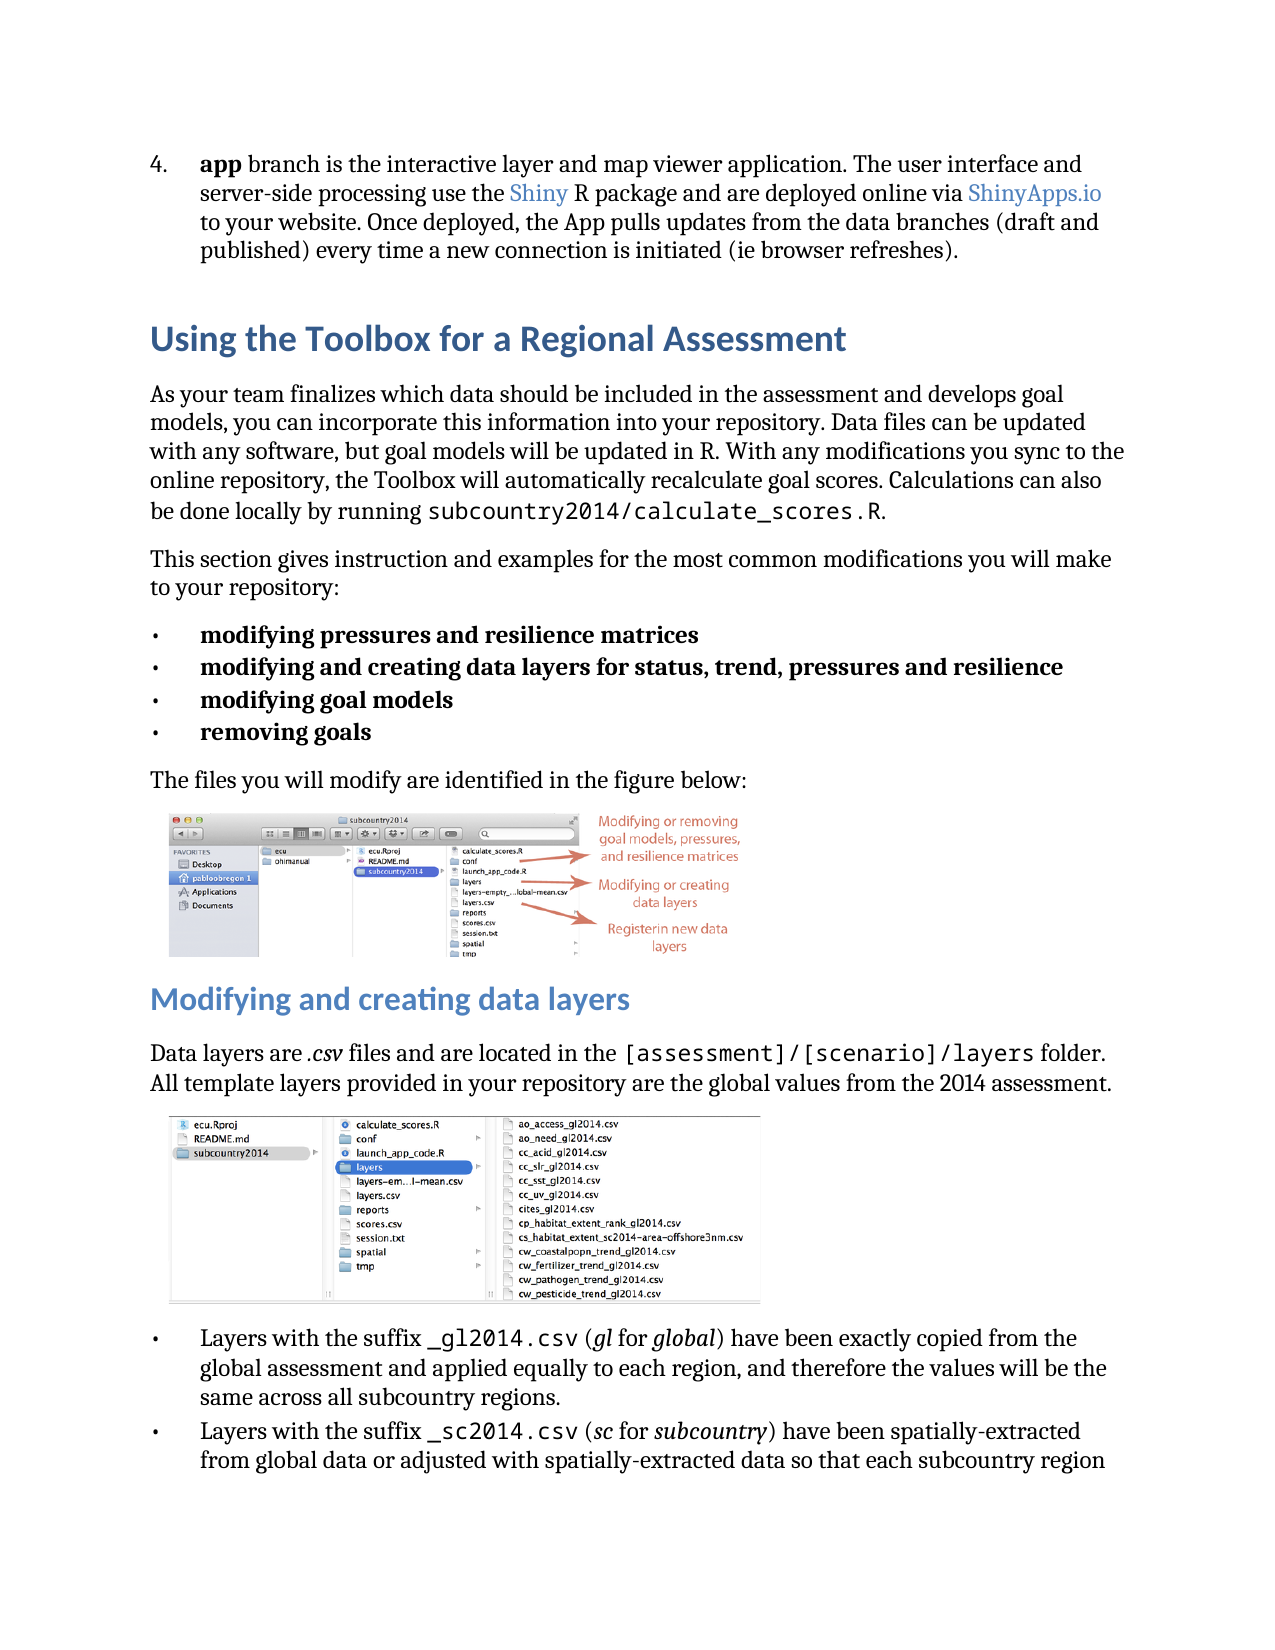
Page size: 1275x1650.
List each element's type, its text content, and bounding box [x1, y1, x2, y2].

list app branch is the interactive layer and map viewer application. The user interface and server-side processing use the Shiny R package and are deployed online via ShinyApps.io to your website. Once deployed, the App pulls updates from the data branches (draft and published) every time a new connection is initiated (ie browser refreshes). [150, 150, 1125, 265]
list modifying pressures and resilience matrices [150, 621, 1125, 649]
list modifying goal models [150, 686, 1125, 714]
text As your team finalizes which data should be included in the assessment and develops goal models, you can incorporate this information into your repository. Data files can be updated with any software, but goal models will be updated in R. With any modifications you sync to the online repository, the Toolbox will automatically recalculate goal scores. Calculations can also be done locally by running subcountry2014/calculate_scores.R. [150, 379, 1125, 526]
list removing goals [150, 718, 1125, 747]
list modifying and creating data layers for status, trend, pressures and resilience [150, 653, 1125, 682]
picture [168, 813, 761, 957]
text This section gives instruction and examples for the most common modifications you will make to your repository: [150, 544, 1125, 602]
list Layers with the suffix _gl2014.csv (gl for global) have been exactly copied from the global assessment and applied equally to each region, and therefore the values will be the same across all subcountry regions. [150, 1322, 1125, 1411]
subtitle Using the Toolbox for a Regional Assessment [150, 315, 1125, 361]
picture [168, 1116, 761, 1304]
text Data layers are .csv files and are located in the [assessment]/[scenario]/layers folder. All template layers provided in your repository are the global values from the 2014 assessment. [150, 1037, 1125, 1097]
subtitle Modifying and creating data layers [150, 978, 1125, 1019]
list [150, 1415, 1125, 1475]
text The files you will modify are identified in the figure below: [150, 766, 1125, 794]
